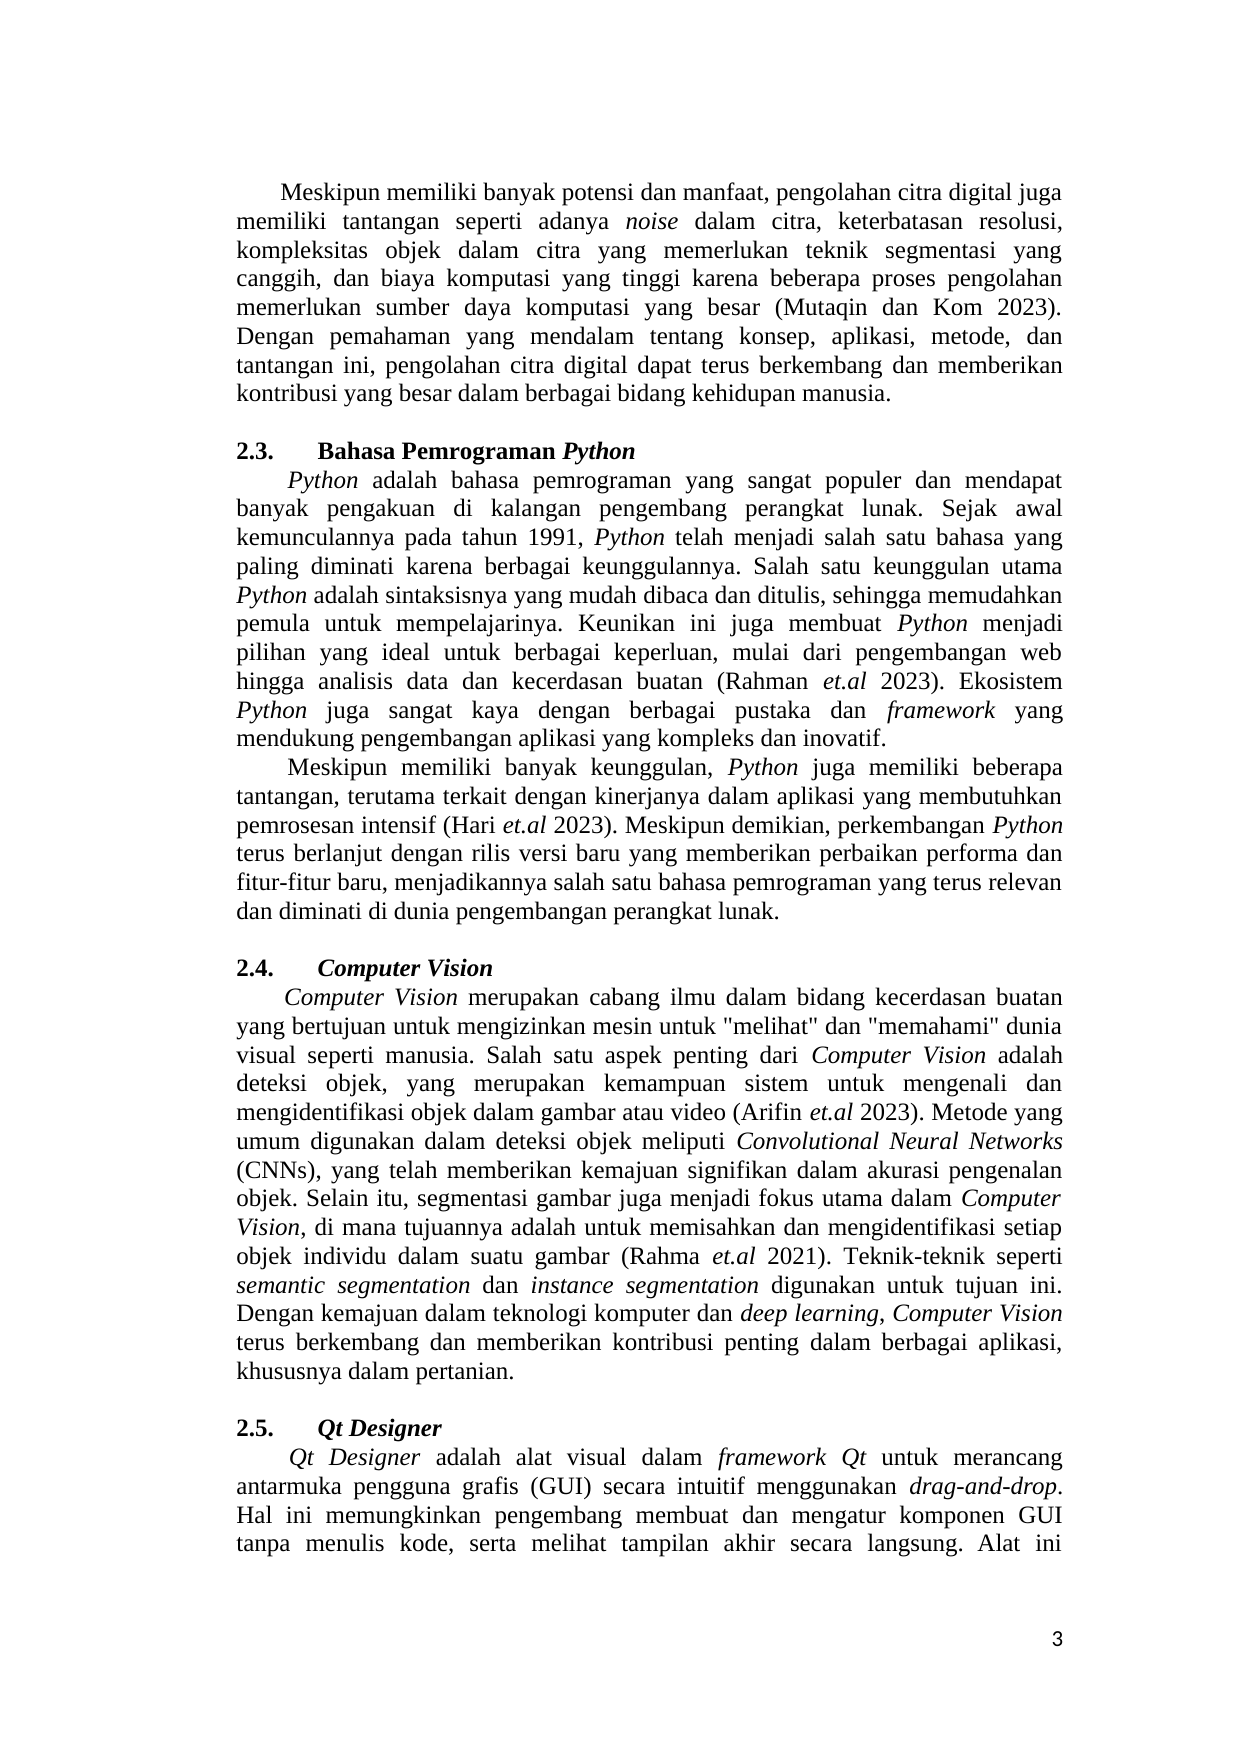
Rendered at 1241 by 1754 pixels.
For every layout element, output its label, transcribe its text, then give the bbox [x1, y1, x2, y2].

list Bahasa Pemrograman Python [236, 436, 1063, 465]
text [236, 1442, 1063, 1557]
text Computer Vision merupakan cabang ilmu dalam bidang kecerdasan buatan yang bertujuan untuk mengizinkan mesin untuk "melihat" dan "memahami" dunia visual seperti manusia. Salah satu aspek penting dari Computer Vision adalah deteksi objek, yang merupakan kemampuan sistem untuk mengenali dan mengidentifikasi objek dalam gambar atau video (Arifin et.al 2023). Metode yang umum digunakan dalam deteksi objek meliputi Convolutional Neural Networks (CNNs), yang telah memberikan kemajuan signifikan dalam akurasi pengenalan objek. Selain itu, segmentasi gambar juga menjadi fokus utama dalam Computer Vision, di mana tujuannya adalah untuk memisahkan dan mengidentifikasi setiap objek individu dalam suatu gambar (Rahma et.al 2021). Teknik-teknik seperti semantic segmentation dan instance segmentation digunakan untuk tujuan ini. Dengan kemajuan dalam teknologi komputer dan deep learning, Computer Vision terus berkembang dan memberikan kontribusi penting dalam berbagai aplikasi, khususnya dalam pertanian. [236, 982, 1063, 1385]
text Meskipun memiliki banyak potensi dan manfaat, pengolahan citra digital juga memiliki tantangan seperti adanya noise dalam citra, keterbatasan resolusi, kompleksitas objek dalam citra yang memerlukan teknik segmentasi yang canggih, dan biaya komputasi yang tinggi karena beberapa proses pengolahan memerlukan sumber daya komputasi yang besar (Mutaqin dan Kom 2023). Dengan pemahaman yang mendalam tentang konsep, aplikasi, metode, dan tantangan ini, pengolahan citra digital dapat terus berkembang dan memberikan kontribusi yang besar dalam berbagai bidang kehidupan manusia. [236, 177, 1063, 407]
list Computer Vision [236, 953, 1063, 982]
text Python adalah bahasa pemrograman yang sangat populer dan mendapat banyak pengakuan di kalangan pengembang perangkat lunak. Sejak awal kemunculannya pada tahun 1991, Python telah menjadi salah satu bahasa yang paling diminati karena berbagai keunggulannya. Salah satu keunggulan utama Python adalah sintaksisnya yang mudah dibaca dan ditulis, sehingga memudahkan pemula untuk mempelajarinya. Keunikan ini juga membuat Python menjadi pilihan yang ideal untuk berbagai keperluan, mulai dari pengembangan web hingga analisis data dan kecerdasan buatan (Rahman et.al 2023). Ekosistem Python juga sangat kaya dengan berbagai pustaka dan framework yang mendukung pengembangan aplikasi yang kompleks dan inovatif. [236, 465, 1063, 752]
list Qt Designer [236, 1413, 1063, 1442]
text Meskipun memiliki banyak keunggulan, Python juga memiliki beberapa tantangan, terutama terkait dengan kinerjanya dalam aplikasi yang membutuhkan pemrosesan intensif (Hari et.al 2023). Meskipun demikian, perkembangan Python terus berlanjut dengan rilis versi baru yang memberikan perbaikan performa dan fitur-fitur baru, menjadikannya salah satu bahasa pemrograman yang terus relevan dan diminati di dunia pengembangan perangkat lunak. [236, 752, 1063, 925]
